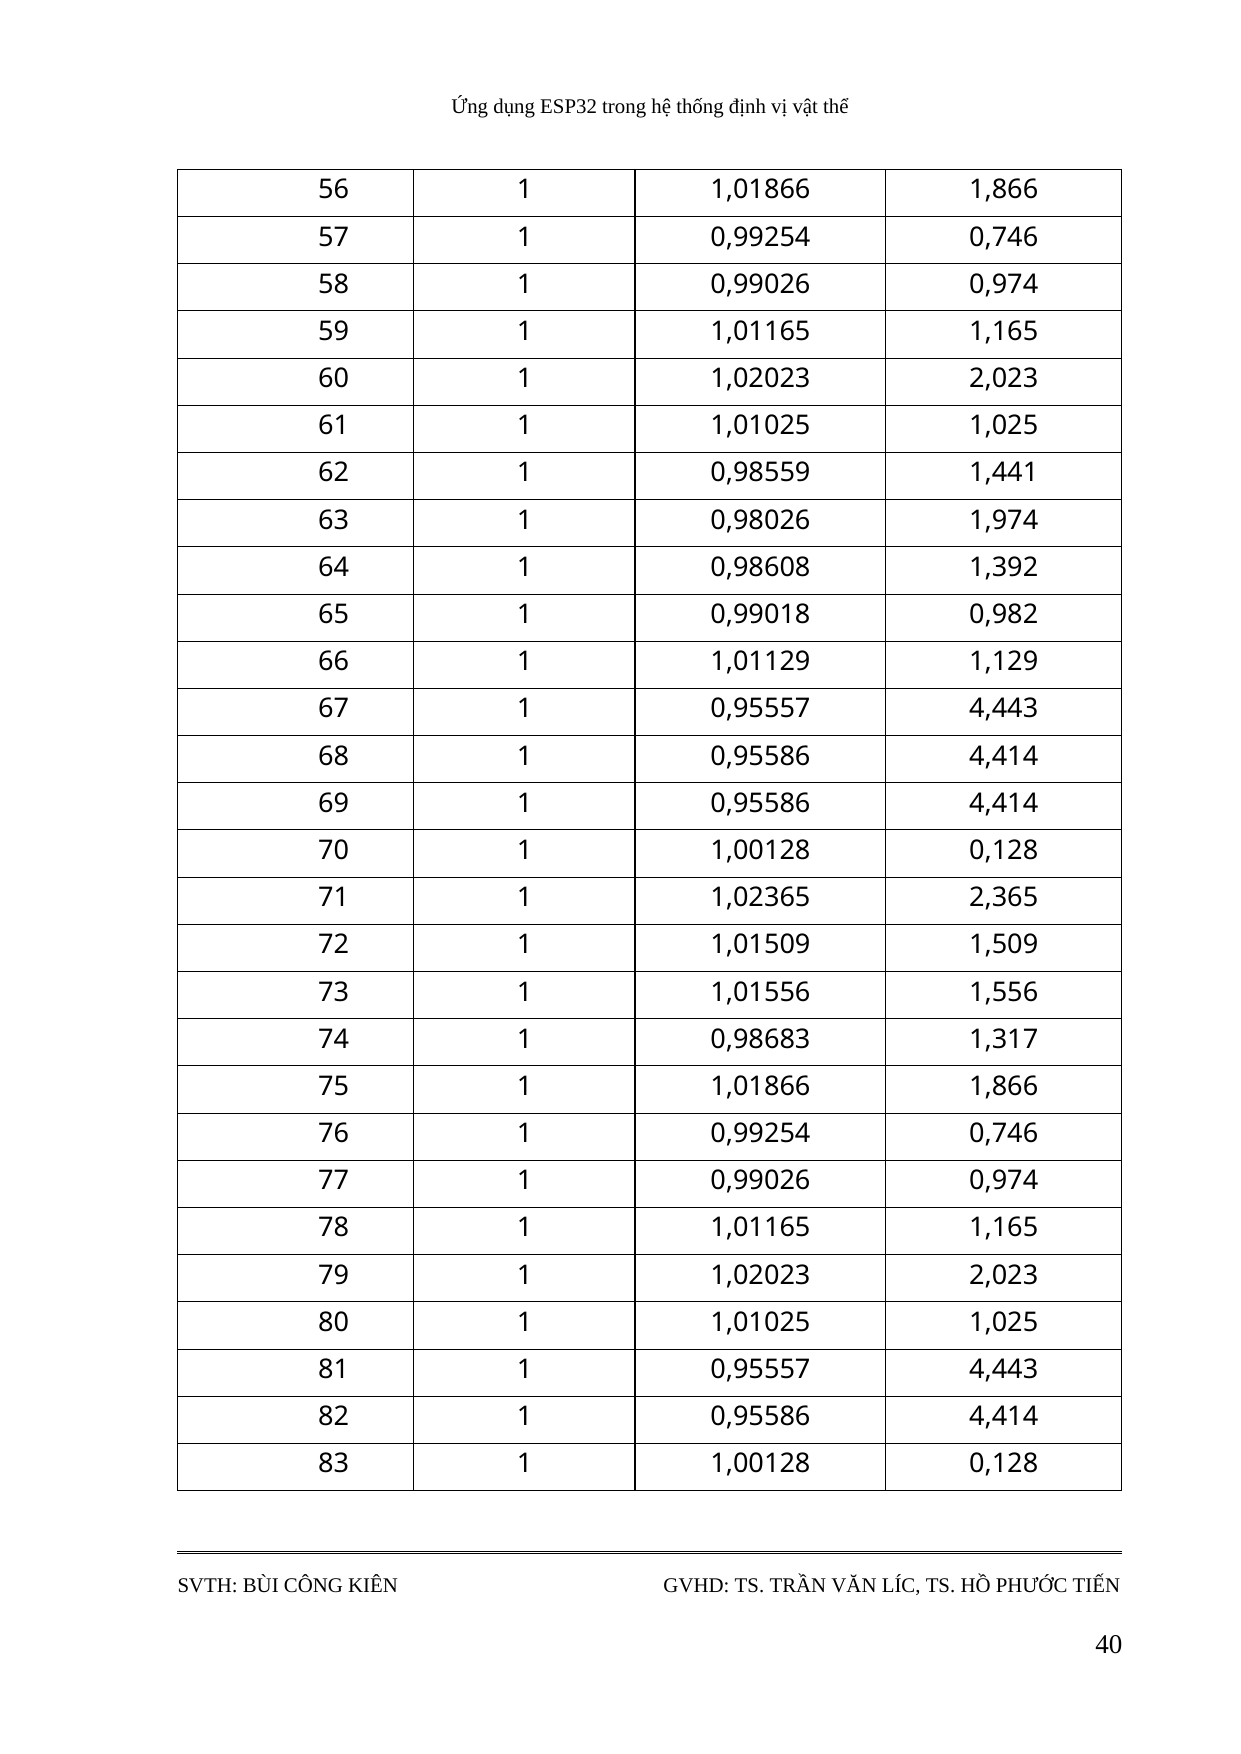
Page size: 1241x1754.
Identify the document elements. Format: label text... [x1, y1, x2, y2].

table_cell [178, 170, 413, 216]
table_cell 1,01509 [636, 925, 885, 971]
table_cell 1 [414, 1161, 634, 1207]
table_cell [178, 1350, 413, 1396]
table_cell 1,392 [886, 547, 1121, 593]
table_cell [178, 359, 413, 405]
table_cell 1 [414, 1114, 634, 1160]
table_cell [178, 878, 413, 924]
table_cell 0,99254 [636, 217, 885, 263]
table_cell 4,414 [886, 783, 1121, 829]
table_cell 1,01165 [636, 1208, 885, 1254]
table_cell 0,99026 [636, 264, 885, 310]
table_cell [178, 1255, 413, 1301]
table_cell [178, 1208, 413, 1254]
table_cell 1 [414, 1019, 634, 1065]
table_cell [178, 1302, 413, 1348]
table_cell 1 [414, 547, 634, 593]
table_cell 1 [414, 1208, 634, 1254]
table_cell [178, 925, 413, 971]
table_cell 1,02023 [636, 359, 885, 405]
table_cell 1 [414, 311, 634, 357]
table_cell [178, 595, 413, 641]
table_cell 1 [414, 925, 634, 971]
table_cell 1,165 [886, 311, 1121, 357]
table_cell [178, 689, 413, 735]
table_cell 1,974 [886, 500, 1121, 546]
table_cell 1,556 [886, 972, 1121, 1018]
table_cell 1,00128 [636, 1444, 885, 1490]
table_cell [178, 500, 413, 546]
table_cell 1 [414, 1444, 634, 1490]
table_cell 2,365 [886, 878, 1121, 924]
table_cell [178, 547, 413, 593]
table_cell [178, 217, 413, 263]
table_cell 0,746 [886, 217, 1121, 263]
table_cell 1 [414, 1255, 634, 1301]
table_cell 1 [414, 406, 634, 452]
table_cell 0,746 [886, 1114, 1121, 1160]
table_cell 1,00128 [636, 830, 885, 877]
table_cell 0,128 [886, 1444, 1121, 1490]
table_cell 1 [414, 736, 634, 782]
table_cell [178, 1019, 413, 1065]
table_cell 1 [414, 170, 634, 216]
table_cell [178, 736, 413, 782]
table_cell [178, 264, 413, 310]
table_cell [178, 1066, 413, 1112]
table_cell 0,98559 [636, 453, 885, 499]
table_cell [178, 783, 413, 829]
table_cell 1 [414, 595, 634, 641]
table_cell 1,025 [886, 406, 1121, 452]
table_cell [178, 1444, 413, 1490]
table_cell 1,441 [886, 453, 1121, 499]
table_cell [178, 642, 413, 688]
table_cell 1 [414, 783, 634, 829]
table_cell 0,974 [886, 1161, 1121, 1207]
table_cell 4,443 [886, 1350, 1121, 1396]
table_cell 0,99254 [636, 1114, 885, 1160]
table_cell 4,414 [886, 736, 1121, 782]
table_cell [178, 1161, 413, 1207]
table_cell 0,99026 [636, 1161, 885, 1207]
table_cell 0,128 [886, 830, 1121, 877]
table_cell 0,95557 [636, 1350, 885, 1396]
table_cell 1 [414, 453, 634, 499]
table_cell [178, 311, 413, 357]
table_cell 1,01025 [636, 1302, 885, 1348]
table_cell 1 [414, 1066, 634, 1112]
table_cell 0,95586 [636, 736, 885, 782]
table_cell 1 [414, 1350, 634, 1396]
table_cell [178, 972, 413, 1018]
table_cell [178, 406, 413, 452]
table_cell 1,01866 [636, 1066, 885, 1112]
table_cell 1 [414, 830, 634, 877]
table_cell 1,165 [886, 1208, 1121, 1254]
table_cell 1 [414, 500, 634, 546]
table_cell 1,01866 [636, 170, 885, 216]
table_cell 1 [414, 1302, 634, 1348]
table_cell 1 [414, 264, 634, 310]
table_cell 1,01129 [636, 642, 885, 688]
table_cell 0,98683 [636, 1019, 885, 1065]
table_cell 1,129 [886, 642, 1121, 688]
table_cell 0,99018 [636, 595, 885, 641]
table_cell 0,982 [886, 595, 1121, 641]
table_cell 1 [414, 689, 634, 735]
table_cell 0,98608 [636, 547, 885, 593]
table_cell 2,023 [886, 1255, 1121, 1301]
table_cell 0,95557 [636, 689, 885, 735]
table_cell 4,443 [886, 689, 1121, 735]
table_cell 0,95586 [636, 783, 885, 829]
table_cell 1 [414, 642, 634, 688]
table_cell 1 [414, 972, 634, 1018]
table_cell 1 [414, 878, 634, 924]
table_cell 1,01556 [636, 972, 885, 1018]
table_cell 1,025 [886, 1302, 1121, 1348]
table_cell 1 [414, 1397, 634, 1443]
table_cell 2,023 [886, 359, 1121, 405]
table_cell 1 [414, 359, 634, 405]
table_cell 1,866 [886, 1066, 1121, 1112]
table_cell 4,414 [886, 1397, 1121, 1443]
table_cell 0,974 [886, 264, 1121, 310]
table_cell 1,02023 [636, 1255, 885, 1301]
table_cell 0,95586 [636, 1397, 885, 1443]
table_cell [178, 453, 413, 499]
table_cell [178, 830, 413, 877]
table_cell 1 [414, 217, 634, 263]
table_cell 1,509 [886, 925, 1121, 971]
table_cell 1,317 [886, 1019, 1121, 1065]
table_cell 1,01165 [636, 311, 885, 357]
table_cell [178, 1397, 413, 1443]
table_cell 1,866 [886, 170, 1121, 216]
table_cell 1,02365 [636, 878, 885, 924]
table_cell 0,98026 [636, 500, 885, 546]
table_cell [178, 1114, 413, 1160]
table_cell 1,01025 [636, 406, 885, 452]
